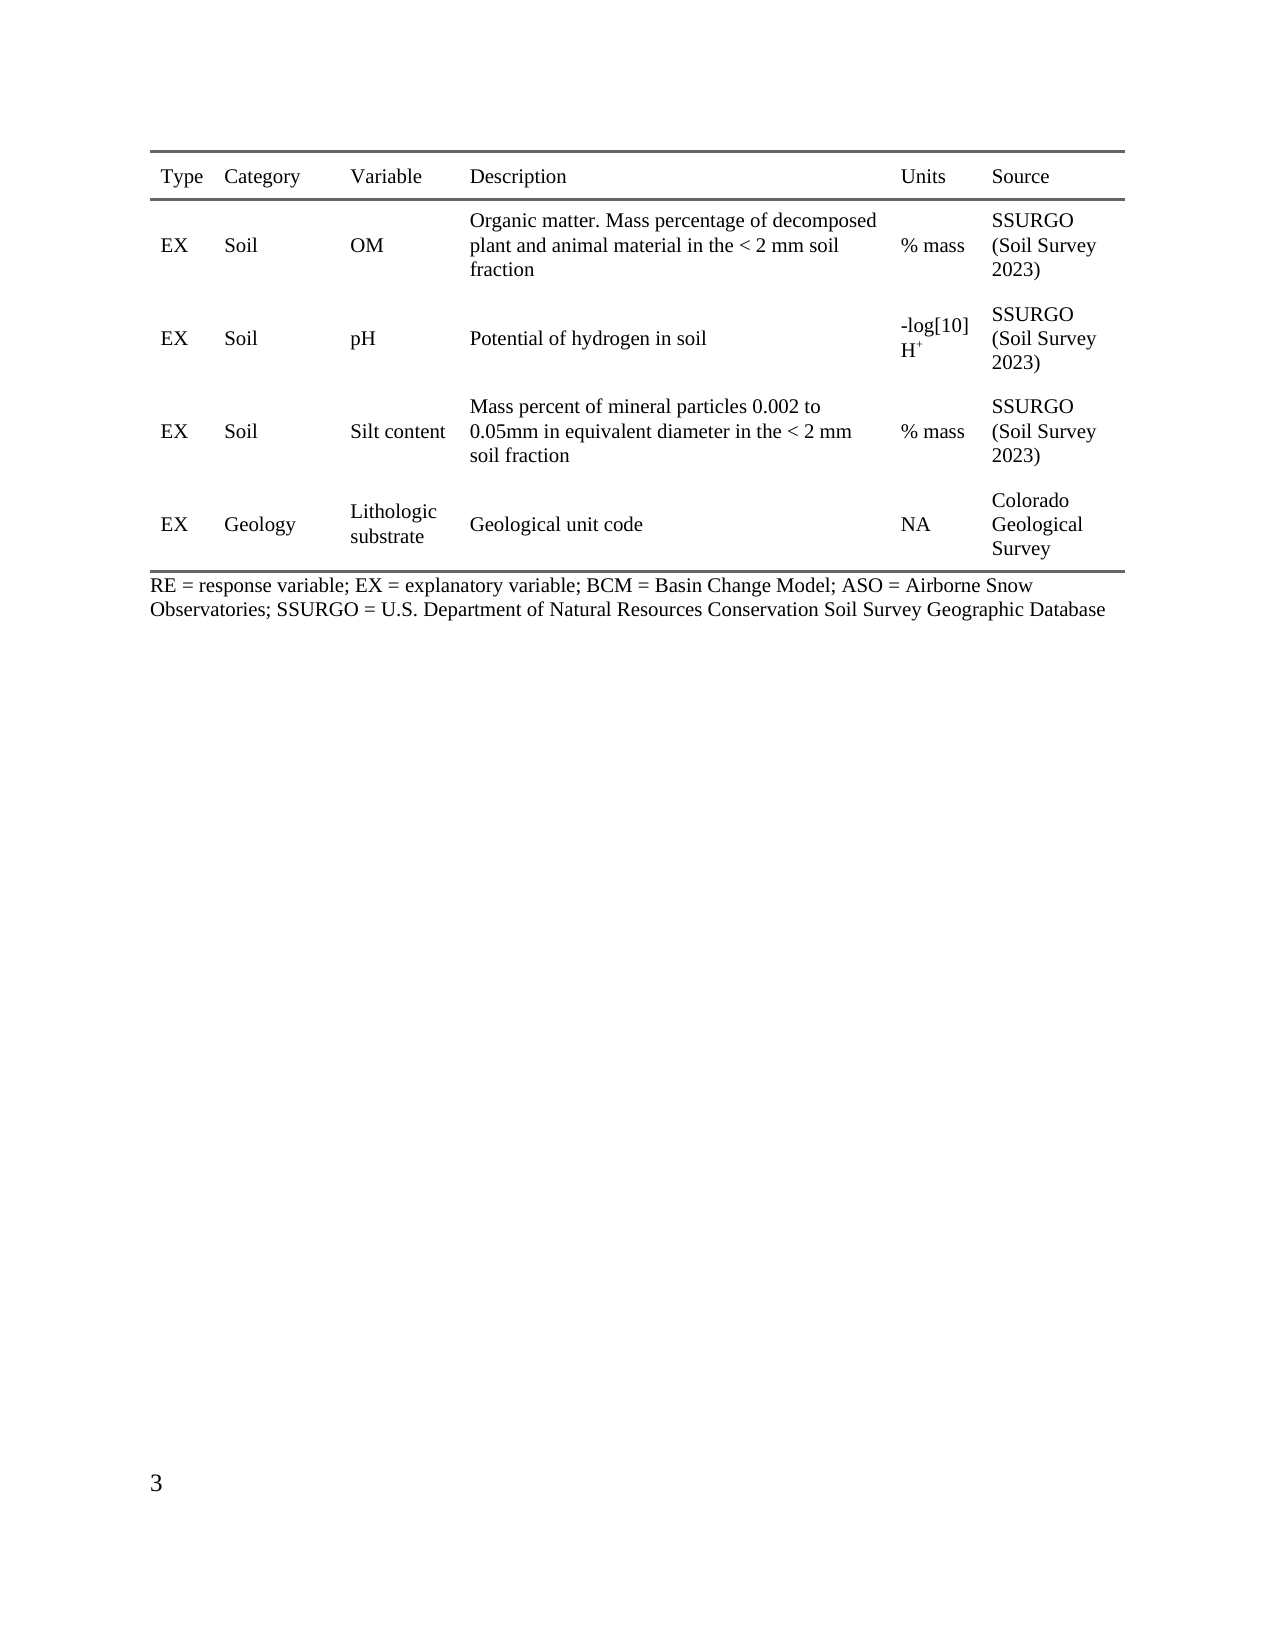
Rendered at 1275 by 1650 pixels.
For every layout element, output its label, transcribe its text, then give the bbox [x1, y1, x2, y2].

table_cell -log[10] H+ [890, 291, 981, 384]
table_cell Organic matter. Mass percentage of decomposed plant and animal material in the < 2 mm soil fraction [459, 201, 890, 291]
table_cell NA [890, 477, 981, 570]
table_header Category [214, 153, 340, 198]
table_cell SSURGO (Soil Survey 2023) [981, 201, 1125, 291]
table_cell EX [150, 201, 214, 291]
table_cell Geology [214, 477, 340, 570]
table_cell Mass percent of mineral particles 0.002 to 0.05mm in equivalent diameter in the < 2 mm soil fraction [459, 384, 890, 477]
table_header Description [459, 153, 890, 198]
table_cell Lithologic substrate [340, 477, 459, 570]
table_cell Potential of hydrogen in soil [459, 291, 890, 384]
table_cell % mass [890, 201, 981, 291]
table_cell OM [340, 201, 459, 291]
text RE = response variable; EX = explanatory variable; BCM = Basin Change Model; ASO = Airborne Snow Observatories; SSURGO = U.S. Department of Natural Resources Conservation Soil Survey Geographic Database [150, 573, 1125, 621]
table_header Units [890, 153, 981, 198]
table_cell SSURGO (Soil Survey 2023) [981, 384, 1125, 477]
table_header Source [981, 153, 1125, 198]
table_header Variable [340, 153, 459, 198]
table_cell SSURGO (Soil Survey 2023) [981, 291, 1125, 384]
table_cell Silt content [340, 384, 459, 477]
table_cell pH [340, 291, 459, 384]
table_header Type [150, 153, 214, 198]
table_cell Soil [214, 384, 340, 477]
table_cell EX [150, 291, 214, 384]
table_cell Soil [214, 201, 340, 291]
table_cell EX [150, 477, 214, 570]
table_cell Colorado Geological Survey [981, 477, 1125, 570]
table_cell Soil [214, 291, 340, 384]
table_cell % mass [890, 384, 981, 477]
table_cell Geological unit code [459, 477, 890, 570]
table_cell EX [150, 384, 214, 477]
